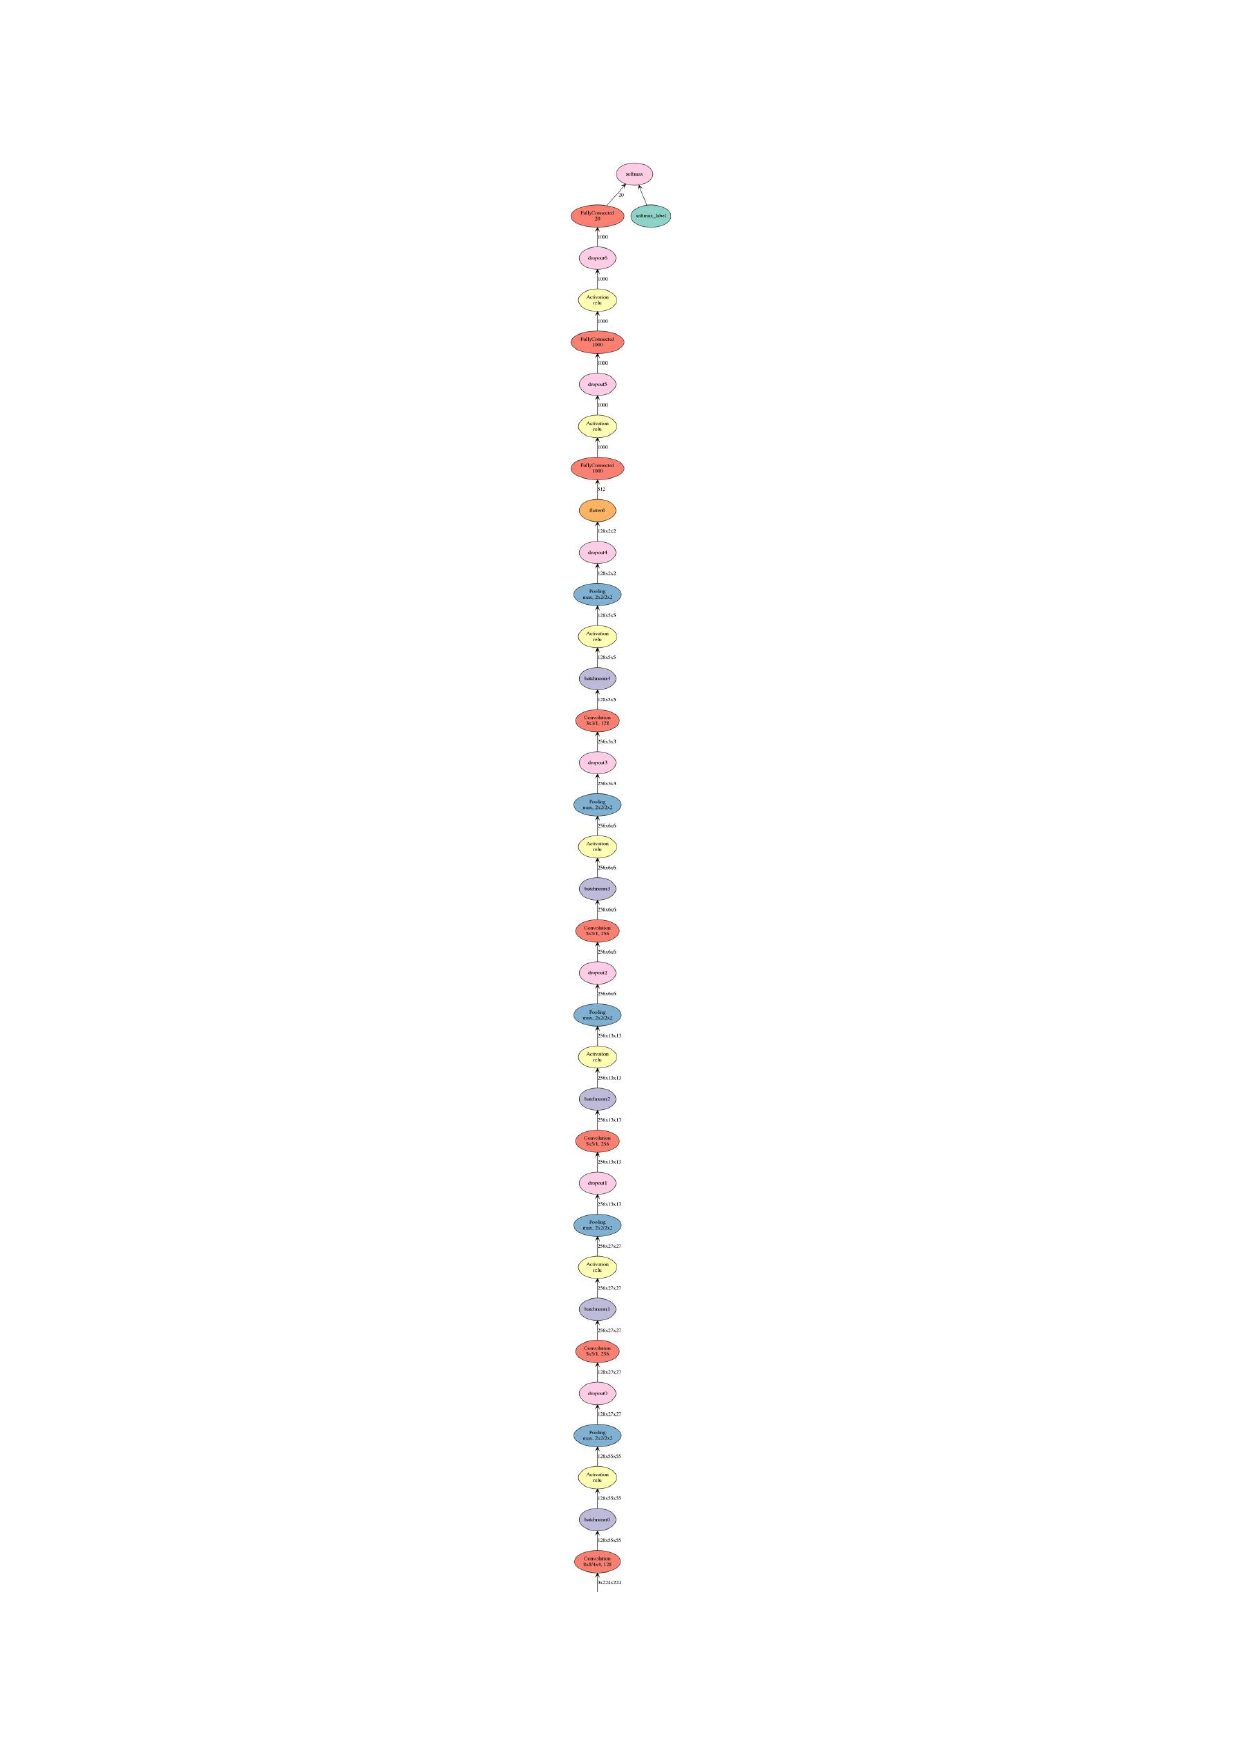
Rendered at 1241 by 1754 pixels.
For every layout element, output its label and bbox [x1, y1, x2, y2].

picture [569, 162, 672, 1592]
